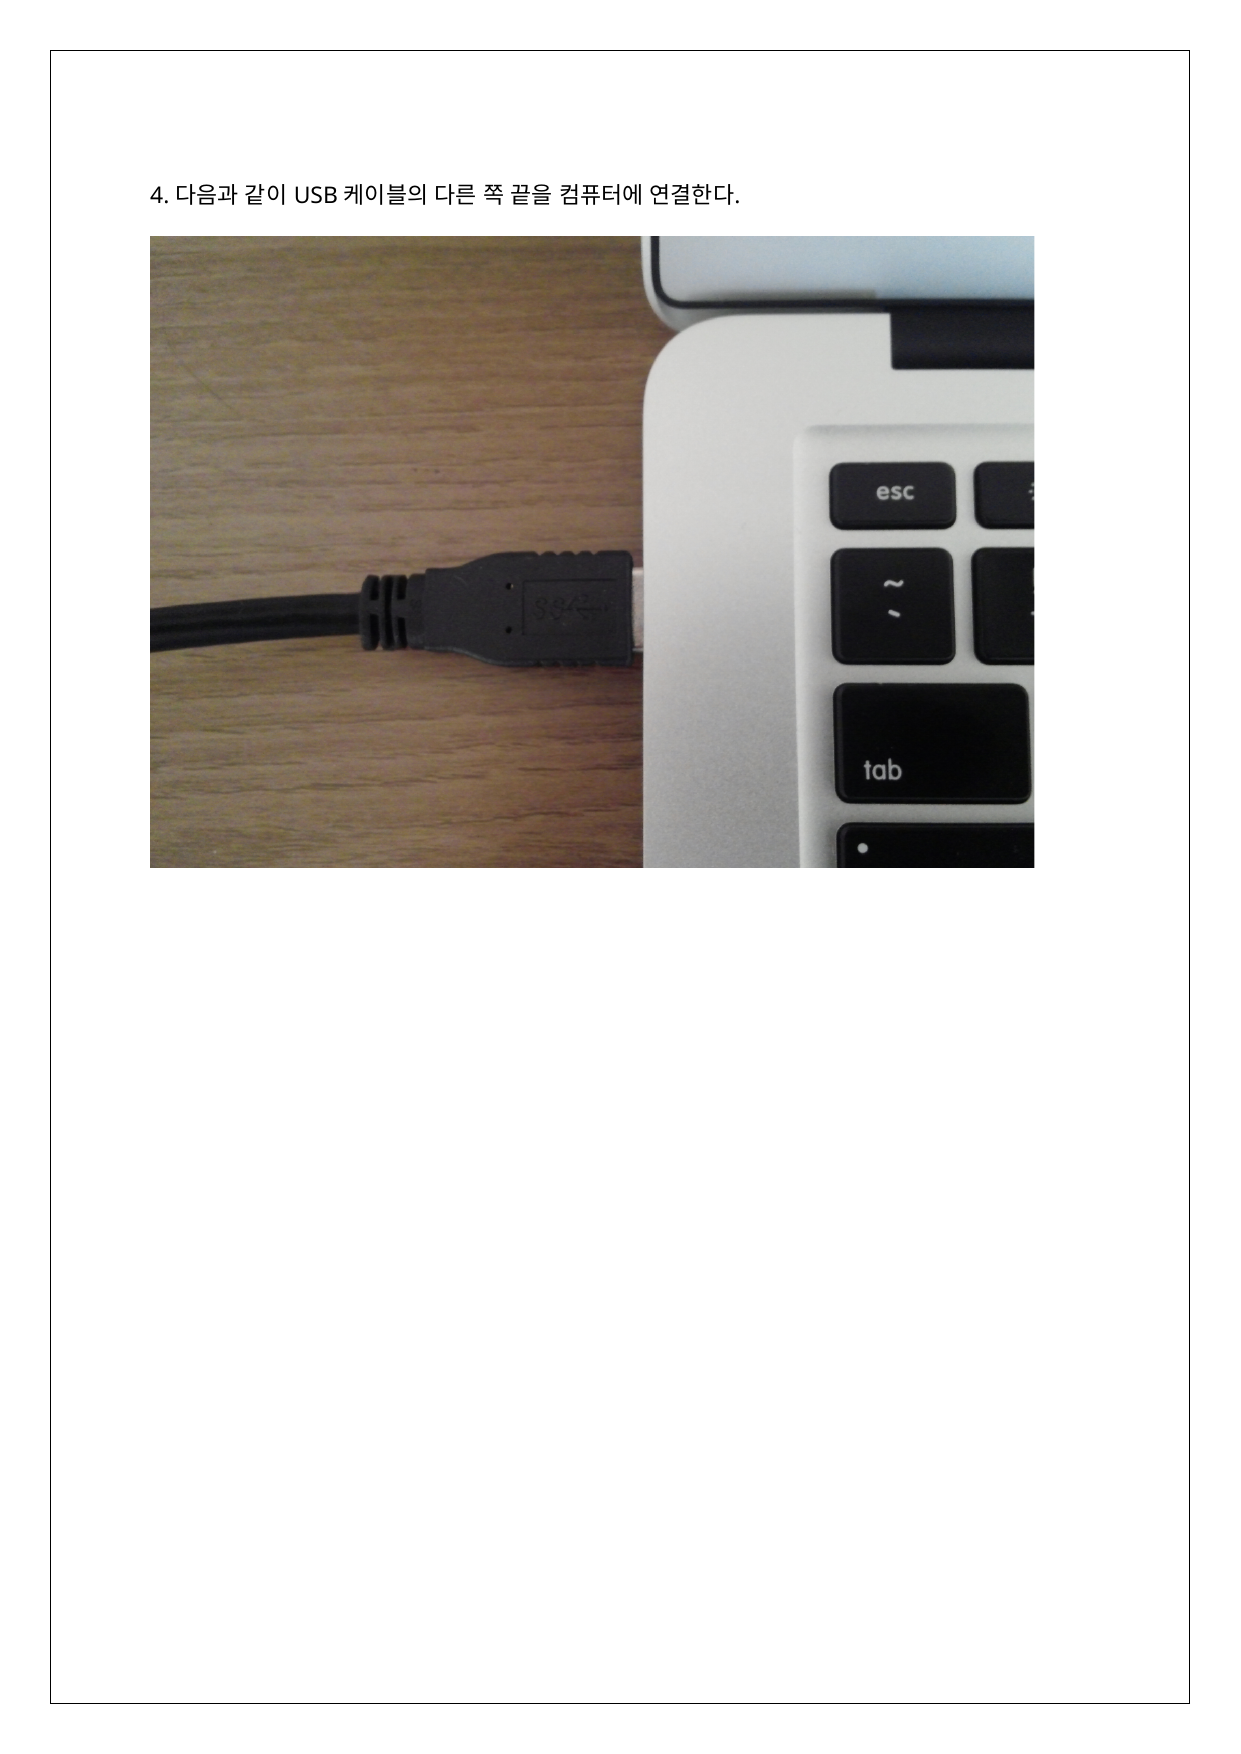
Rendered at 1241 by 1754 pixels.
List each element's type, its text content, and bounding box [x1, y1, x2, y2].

text 4. 다음과 같이 USB 케이블의 다른 쪽 끝을 컴퓨터에 연결한다. [150, 177, 1090, 210]
picture [150, 236, 1035, 868]
